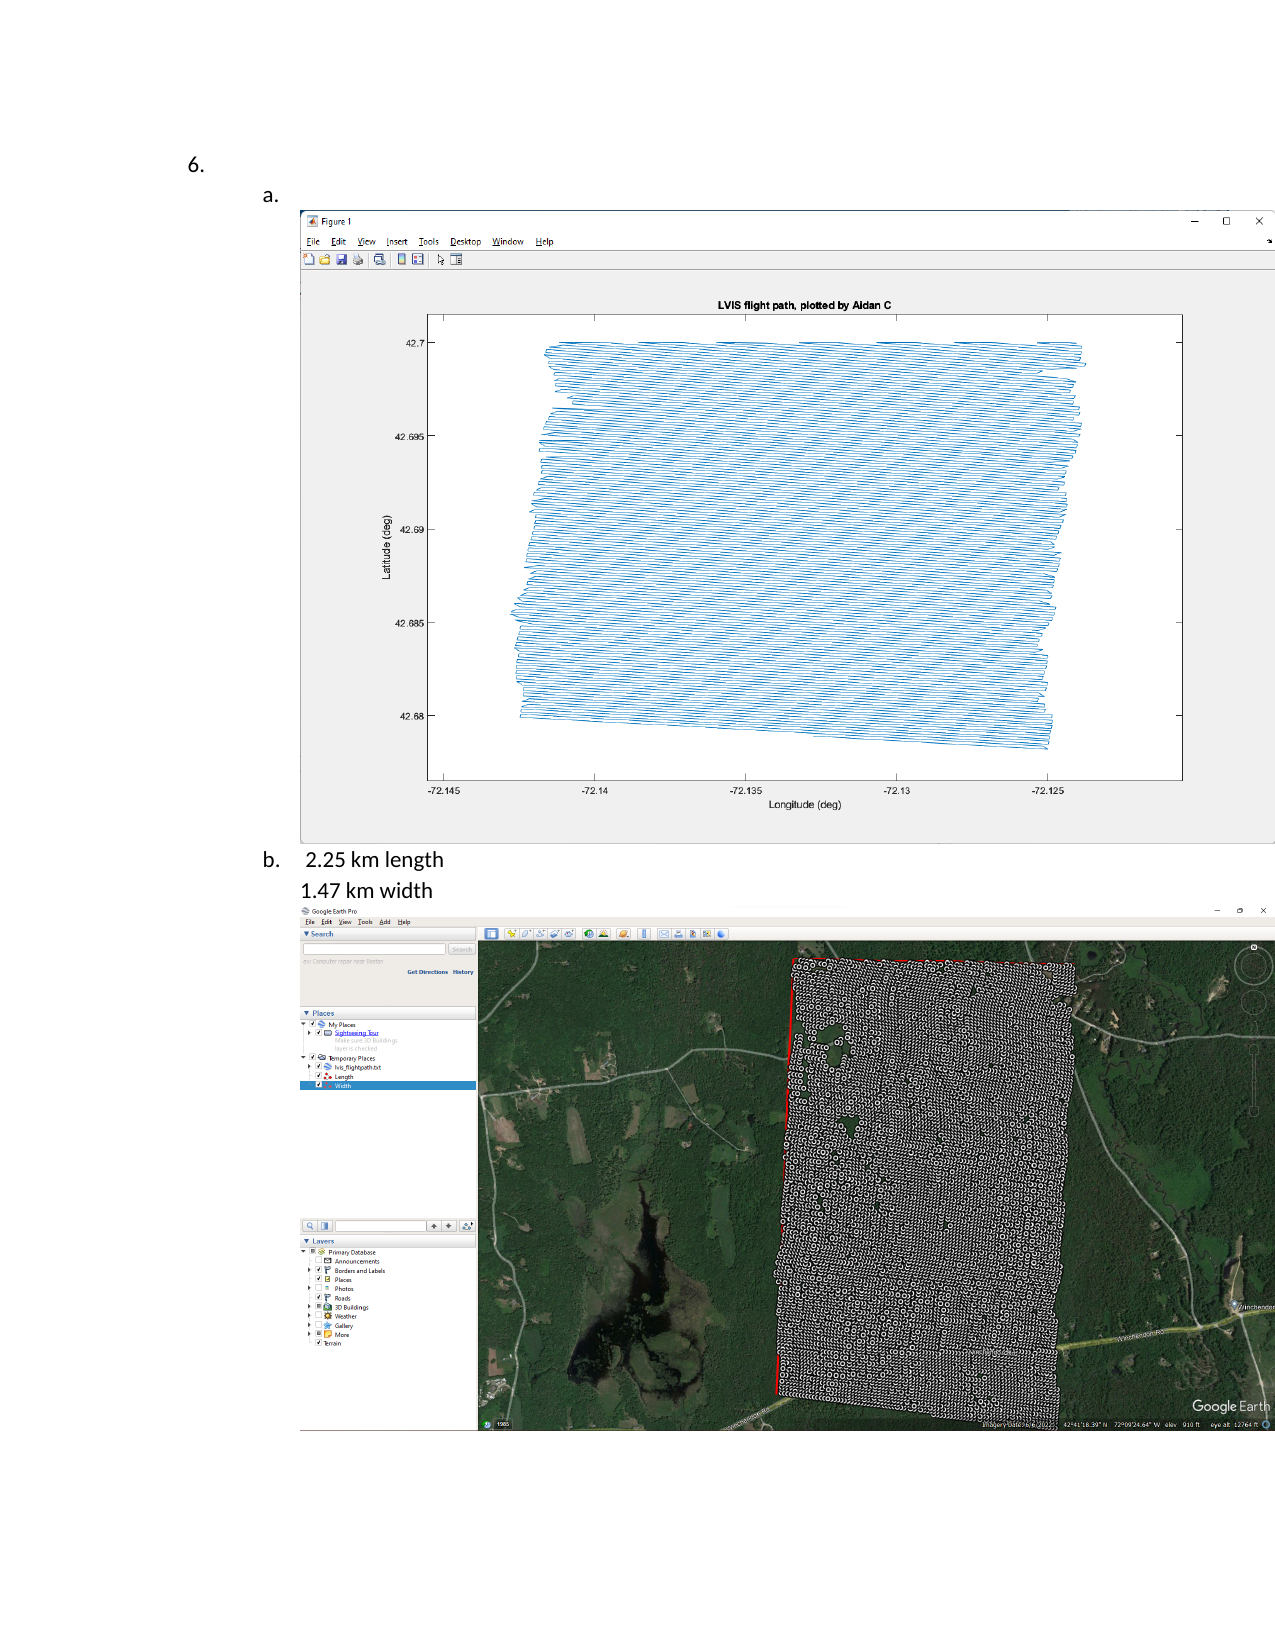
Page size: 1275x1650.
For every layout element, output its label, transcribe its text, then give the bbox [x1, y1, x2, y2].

list 2.25 km length [262, 846, 1125, 874]
picture [300, 906, 1275, 1431]
picture [300, 210, 1275, 844]
list 1.47 km width [300, 876, 1125, 904]
